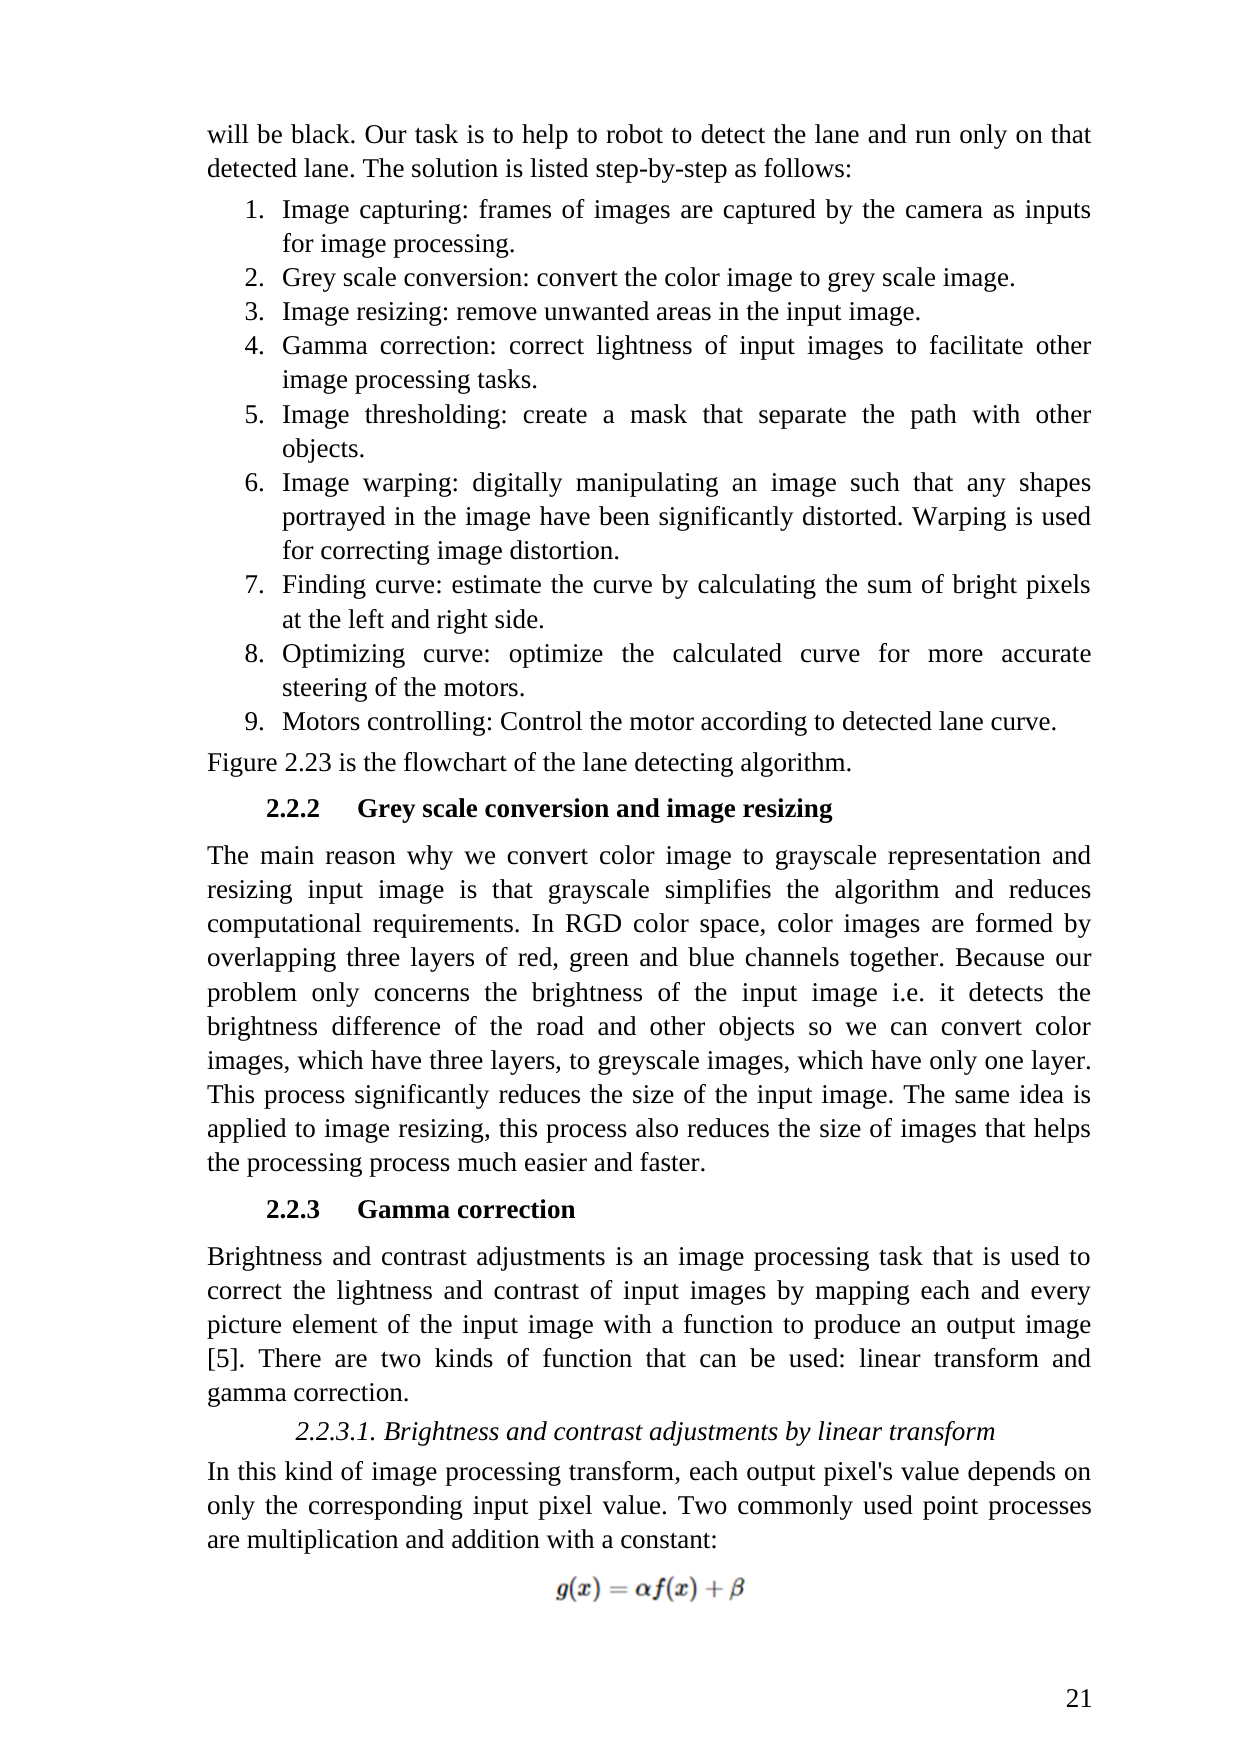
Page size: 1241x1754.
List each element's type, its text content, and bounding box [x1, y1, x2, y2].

list Motors controlling: Control the motor according to detected lane curve. [244, 705, 1092, 736]
list Image resizing: remove unwanted areas in the input image. [244, 295, 1092, 326]
list Gamma correction: correct lightness of input images to facilitate other image processing tasks. [244, 329, 1092, 395]
text In this kind of image processing transform, each output pixel's value depends on only the corresponding input pixel value. Two commonly used point processes are multiplication and addition with a constant: [207, 1455, 1092, 1555]
subtitle Gamma correction [266, 1193, 1092, 1224]
text Brightness and contrast adjustments is an image processing task that is used to correct the lightness and contrast of input images by mapping each and every picture element of the input image with a function to produce an output image. There are two kinds of function that can be used: linear transform and gamma correction. [207, 1240, 1092, 1408]
list Grey scale conversion: convert the color image to grey scale image. [244, 261, 1092, 292]
list Finding curve: estimate the curve by calculating the sum of bright pixels at the left and right side. [244, 568, 1092, 634]
list Image capturing: frames of images are captured by the camera as inputs for image processing. [244, 193, 1092, 258]
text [207, 118, 1092, 183]
subtitle Brightness and contrast adjustments by linear transform [207, 1415, 1092, 1446]
list Optimizing curve: optimize the calculated curve for more accurate steering of the motors. [244, 637, 1092, 702]
picture [541, 1563, 759, 1609]
list Image warping: digitally manipulating an image such that any shapes portrayed in the image have been significantly distorted. Warping is used for correcting image distortion. [244, 466, 1092, 566]
text Figure 2.23 is the flowchart of the lane detecting algorithm. [207, 746, 1092, 777]
list Image thresholding: create a mask that separate the path with other objects. [244, 398, 1092, 463]
subtitle Grey scale conversion and image resizing [266, 792, 1092, 823]
text The main reason why we convert color image to grayscale representation and resizing input image is that grayscale simplifies the algorithm and reduces computational requirements. In RGD color space, color images are formed by overlapping three layers of red, green and blue channels together. Because our problem only concerns the brightness of the input image i.e. it detects the brightness difference of the road and other objects so we can convert color images, which have three layers, to greyscale images, which have only one layer. This process significantly reduces the size of the input image. The same idea is applied to image resizing, this process also reduces the size of images that helps the processing process much easier and faster. [207, 839, 1092, 1178]
